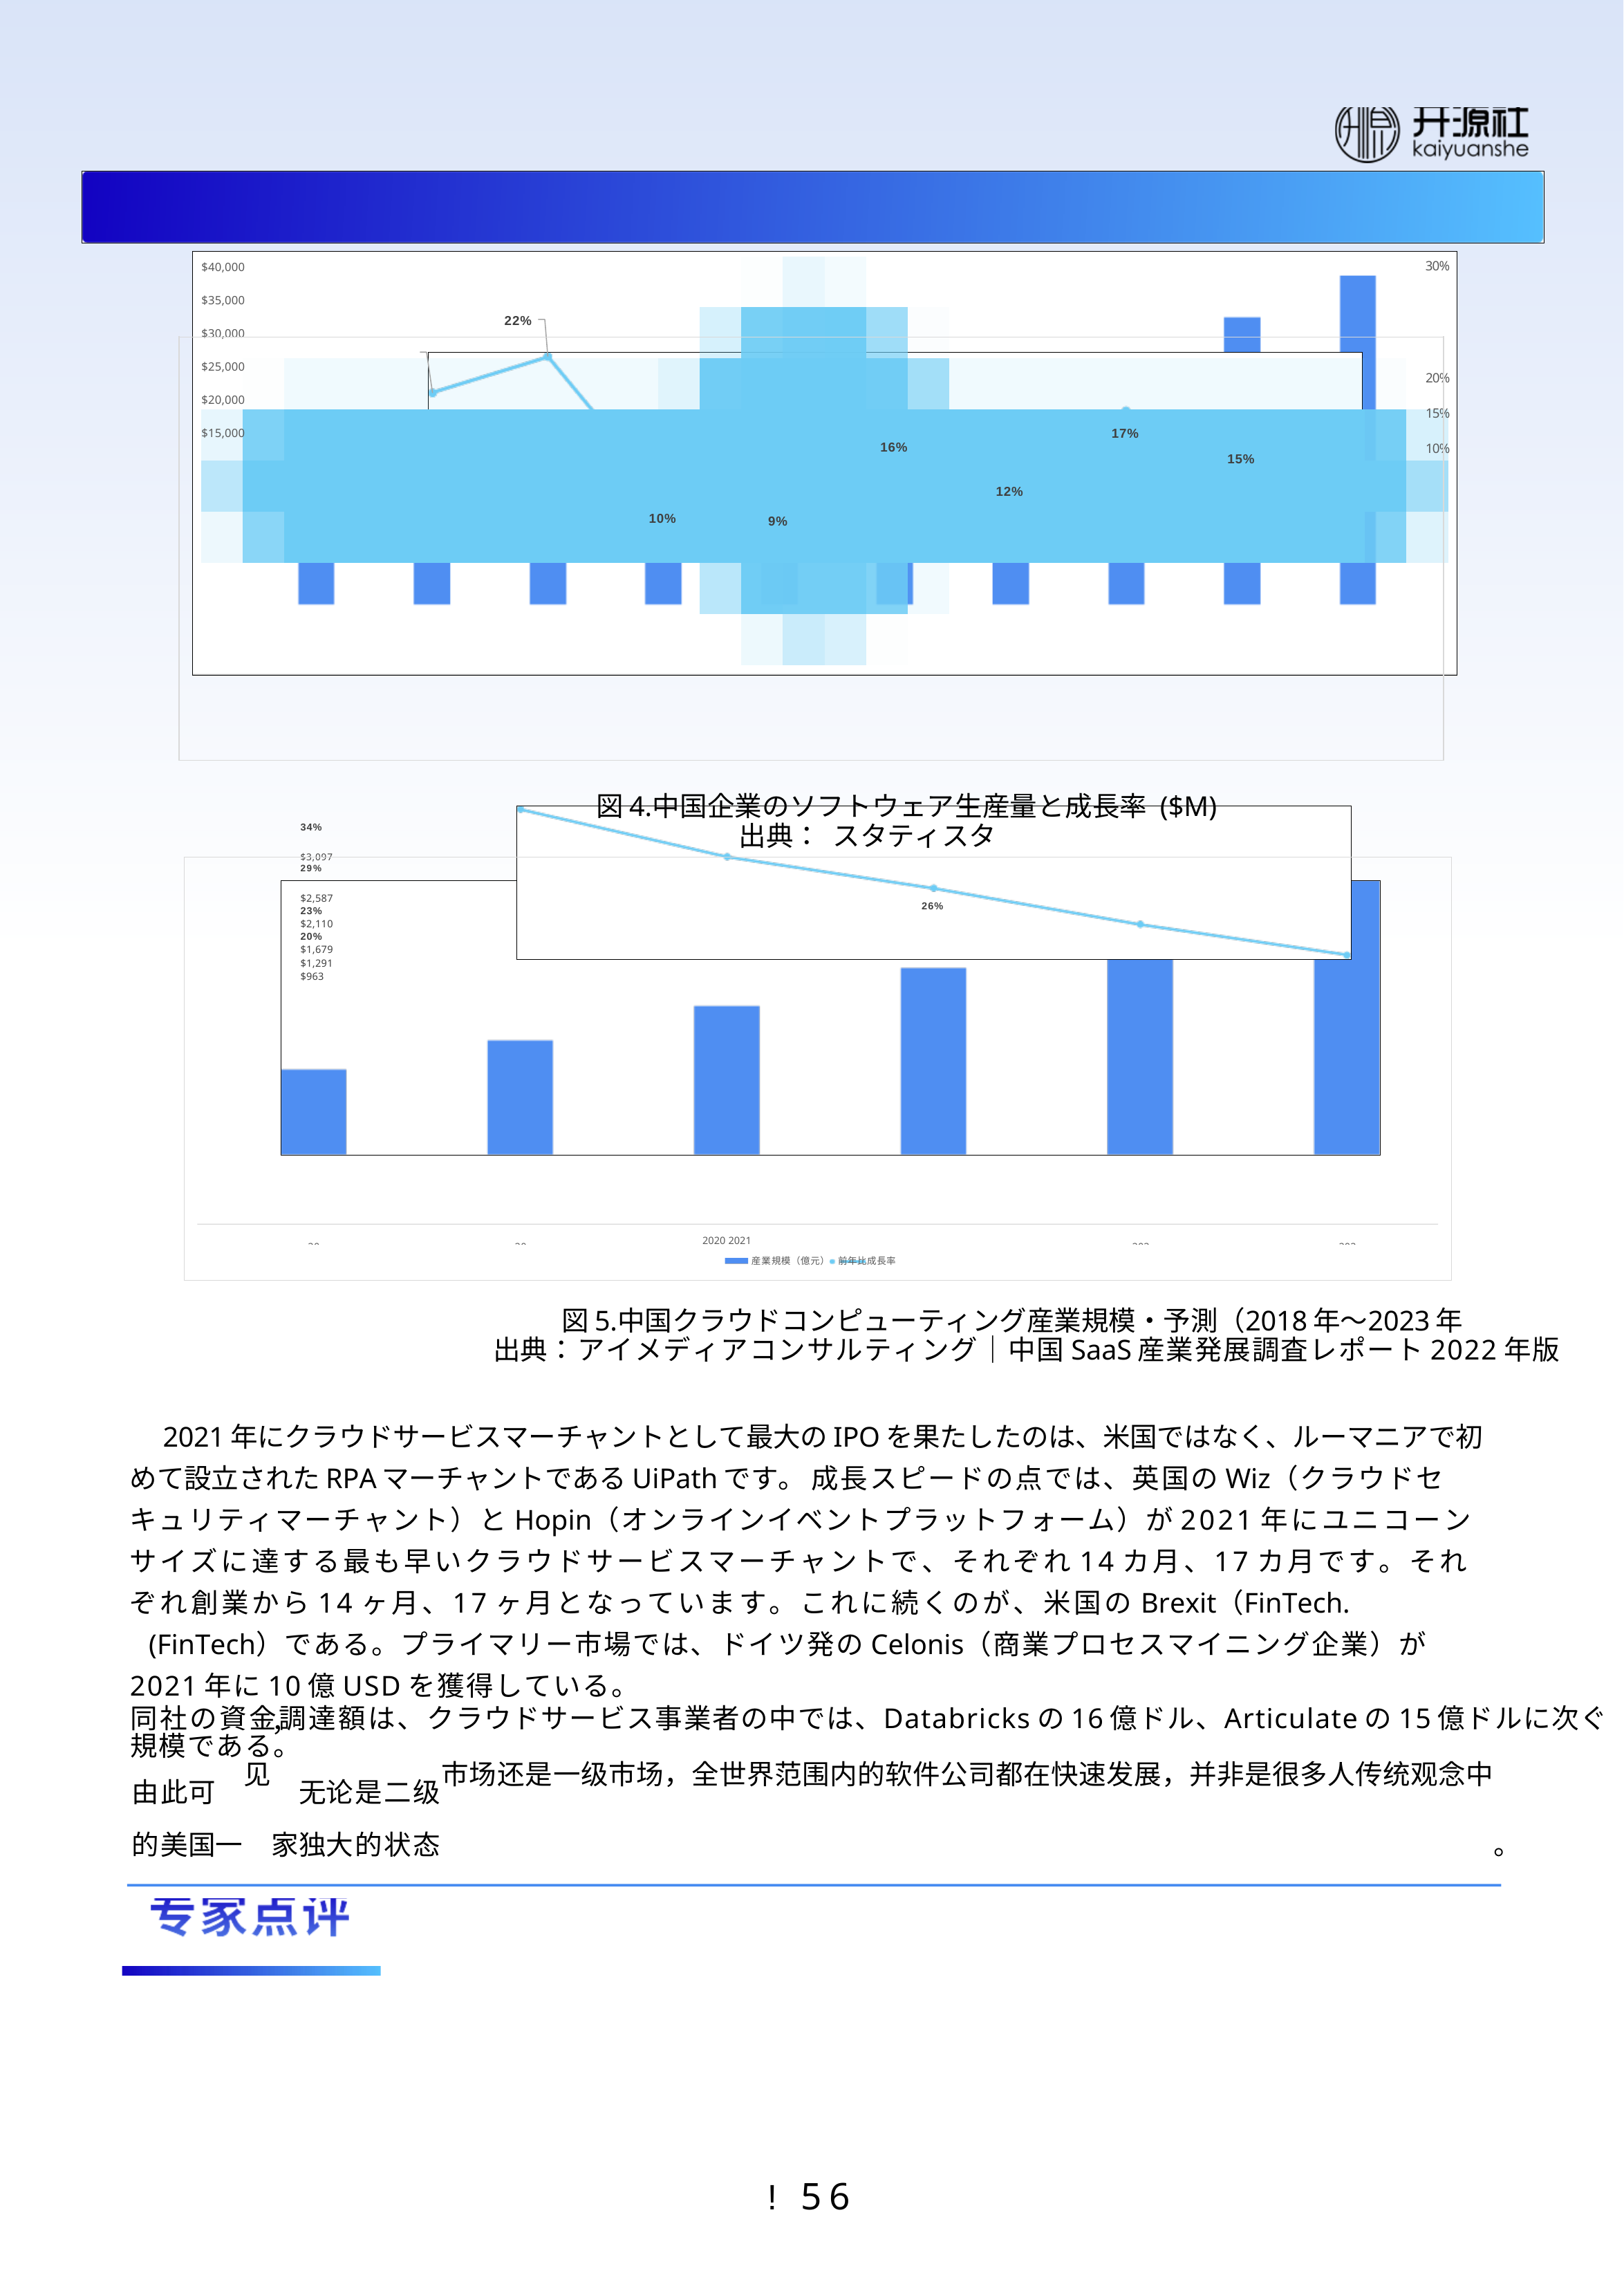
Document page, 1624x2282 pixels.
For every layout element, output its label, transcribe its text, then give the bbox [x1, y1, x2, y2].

picture [150, 1898, 349, 1938]
picture [122, 1966, 381, 1976]
text 図4.中国企業のソフトウェア生産量と成長率 ($M) [596, 787, 1623, 824]
text 2021年にクラウドサービスマーチャントとして最大のIPOを果たしたのは、米国ではなく、ルーマニアで初めて設立されたRPAマーチャントであるUiPathです。 成長スピードの点では、英国のWiz（クラウドセキュリティマーチャント）とHopin（オンラインイベントプラットフォーム）が2021年にユニコーンサイズに達する最も早いクラウドサービスマーチャントで、それぞれ14カ月、17カ月です。それぞれ創業から14ヶ月、17ヶ月となっています。これに続くのが、米国のBrexit（FinTech. (FinTech）である。プライマリー市場では、ドイツ発のCelonis（商業プロセスマイニング企業）が2021年に10億USDを獲得している。 [130, 1416, 1495, 1704]
picture [517, 806, 1351, 857]
picture [725, 1258, 749, 1265]
table_header [180, 337, 1443, 759]
text 同社の資金調達額は、クラウドサービス事業者の中では、Databricksの16億ドル、Articulateの15億ドルに次ぐ規模である。 [130, 1705, 1623, 1761]
text ⼀⻅市场还是⼀级市场，全世界范围内的软件公司都在快速发展，并⾮是很多⼈传统观念中。 [131, 1761, 1623, 1863]
picture [0, 0, 1624, 945]
text 図5.中国クラウドコンピューティング産業規模・予測（2018年～2023年 [561, 1304, 1623, 1337]
text 出典： スタティスタ [738, 824, 1623, 852]
text 出典：アイメディアコンサルティング｜中国SaaS産業発展調査レポート2022年版 [493, 1337, 1623, 1366]
table_header 2020 2021 産業規模（億元） 前年比成長率 [185, 857, 1451, 1280]
picture [830, 1259, 836, 1265]
